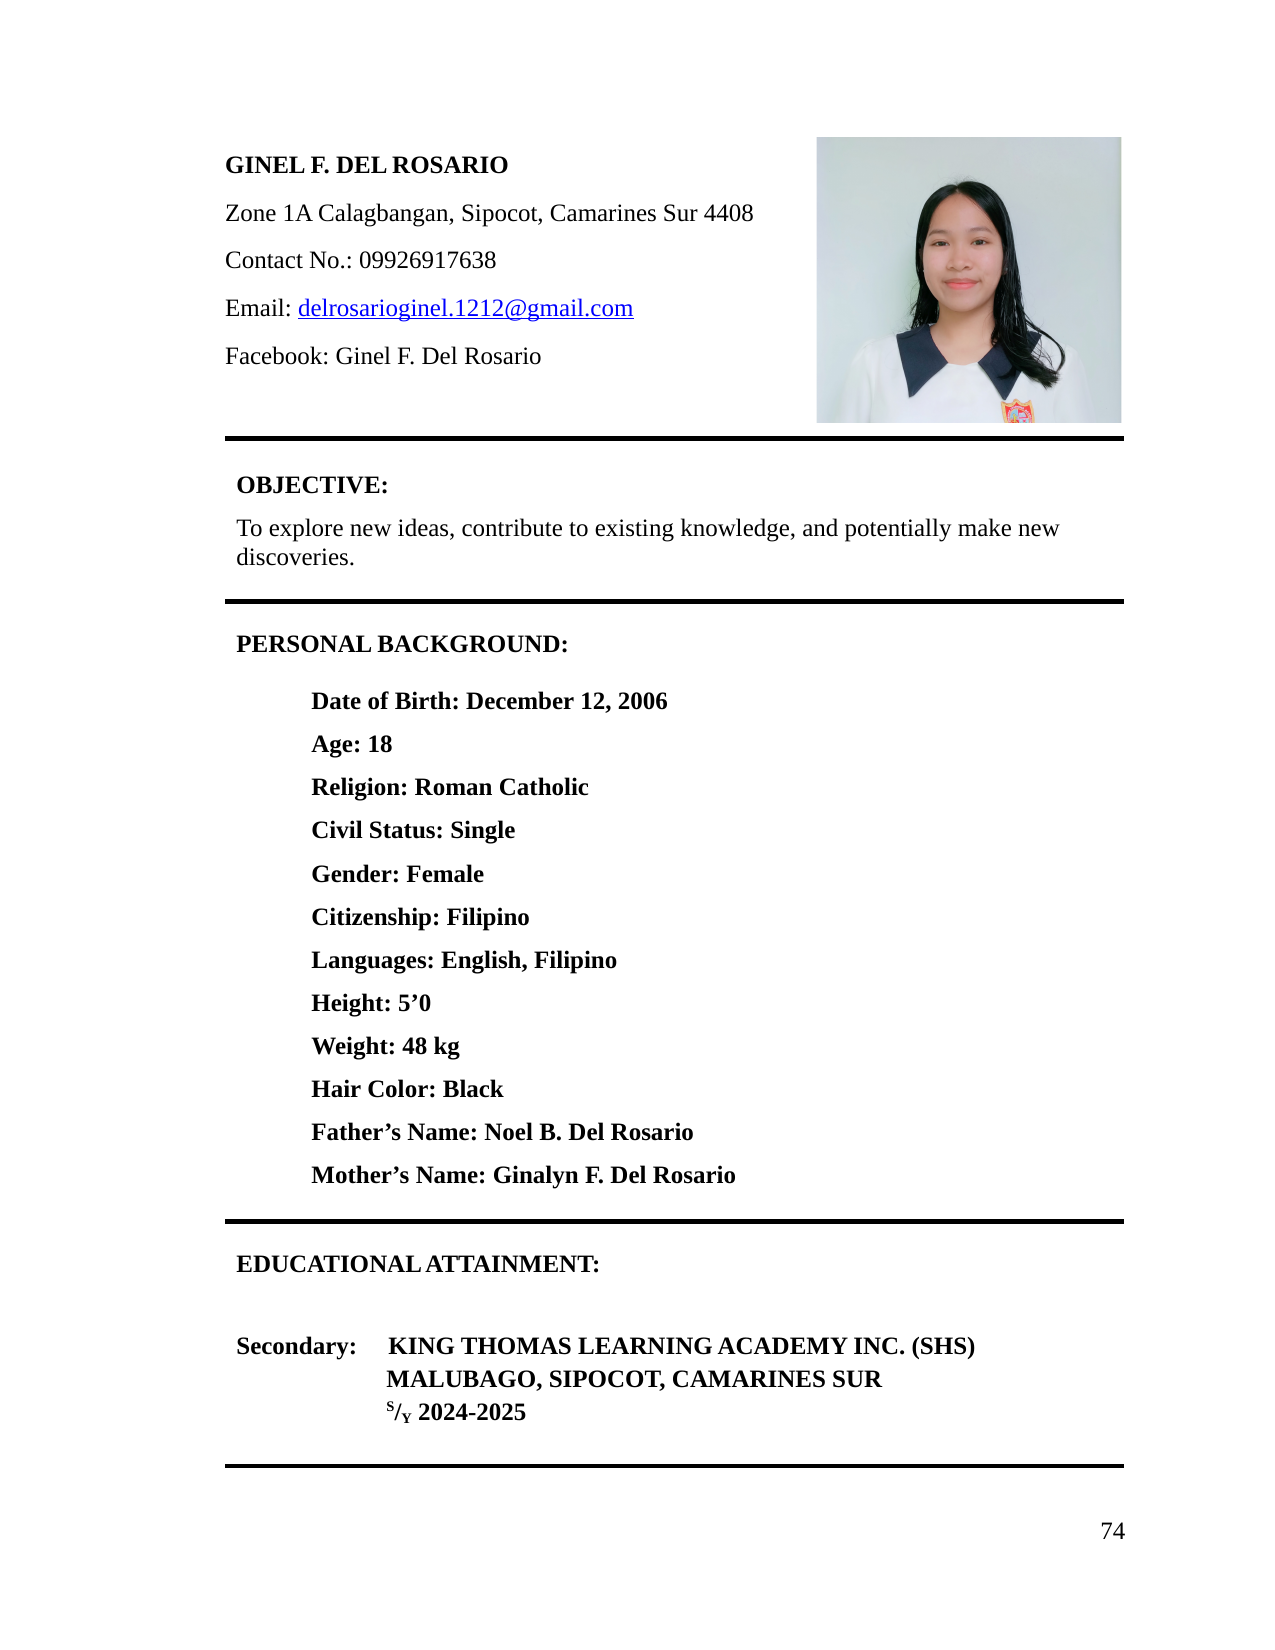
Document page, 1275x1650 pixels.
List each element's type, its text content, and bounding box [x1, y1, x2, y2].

table_header OBJECTIVE: To explore new ideas, contribute to existing knowledge, and potentially make new discoveries. [225, 441, 1124, 599]
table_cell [225, 1224, 1124, 1463]
text Facebook: Ginel F. Del Rosario [225, 341, 801, 369]
text Zone 1A Calagbangan, Sipocot, Camarines Sur 4408 [225, 198, 801, 226]
text Contact No.: 09926917638 [225, 245, 801, 274]
text Email: delrosarioginel.1212@gmail.com [225, 293, 801, 322]
picture [816, 137, 1122, 423]
text GINEL F. DEL ROSARIO [225, 150, 801, 179]
table_cell PERSONAL BACKGROUND: Date of Birth: December 12, 2006 Age: 18 Religion: Roman Catholic Civil Status: Single Gender: Female Citizenship: Filipino Languages: English, Filipino Height: 5’0 Weight: 48 kg Hair Color: Black Father’s Name: Noel B. Del Rosario Mother’s Name: Ginalyn F. Del Rosario [225, 604, 1124, 1219]
